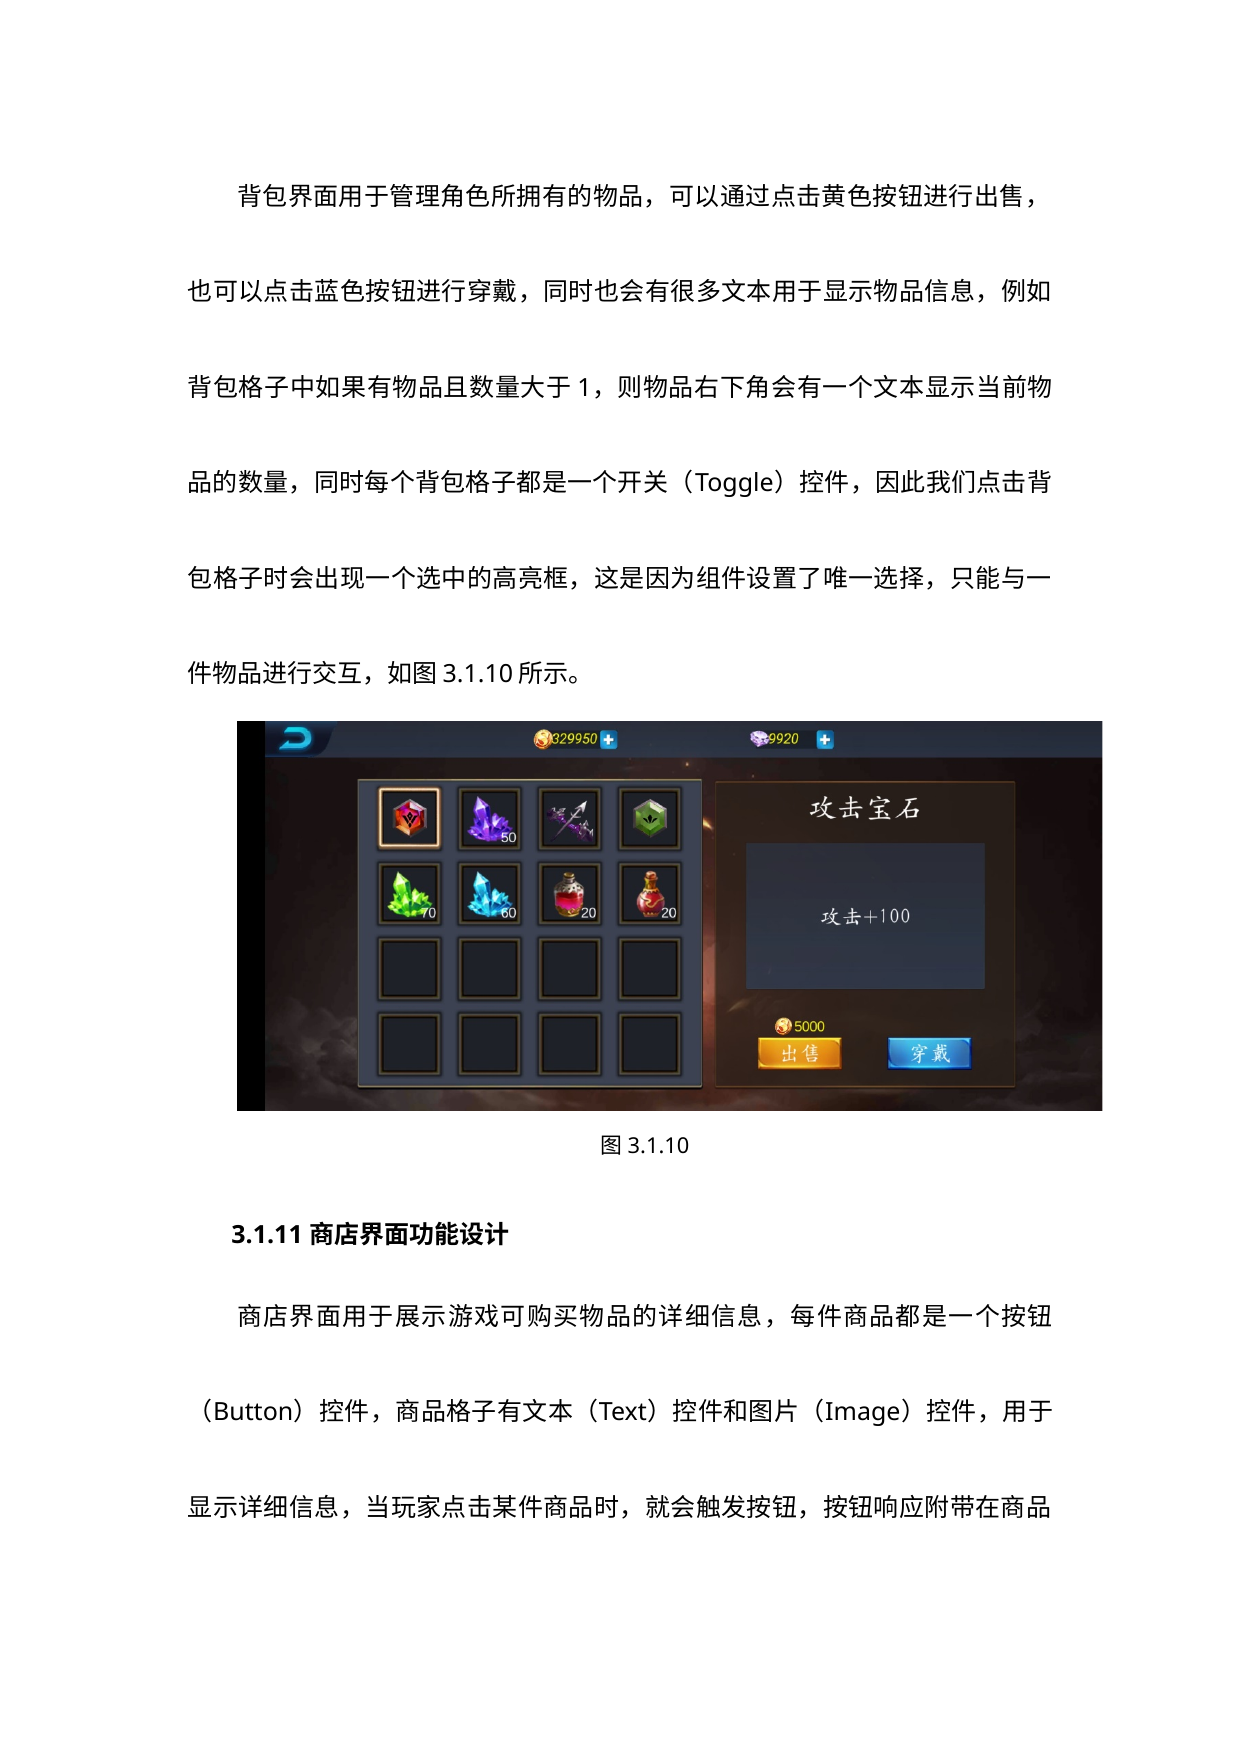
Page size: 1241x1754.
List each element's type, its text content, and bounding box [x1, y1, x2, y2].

text 背包界面用于管理角色所拥有的物品，可以通过点击黄色按钮进行出售，也可以点击蓝色按钮进行穿戴，同时也会有很多文本用于显示物品信息，例如背包格子中如果有物品且数量大于1，则物品右下角会有一个文本显示当前物品的数量，同时每个背包格子都是一个开关（Toggle）控件，因此我们点击背包格子时会出现一个选中的高亮框，这是因为组件设置了唯一选择，只能与一件物品进行交互，如图3.1.10所示。 [187, 162, 1053, 704]
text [187, 1282, 1053, 1538]
text 图 3.1.10 [187, 1127, 1053, 1160]
picture [237, 721, 1103, 1111]
subtitle 3.1.11 商店界面功能设计 [187, 1200, 1053, 1265]
